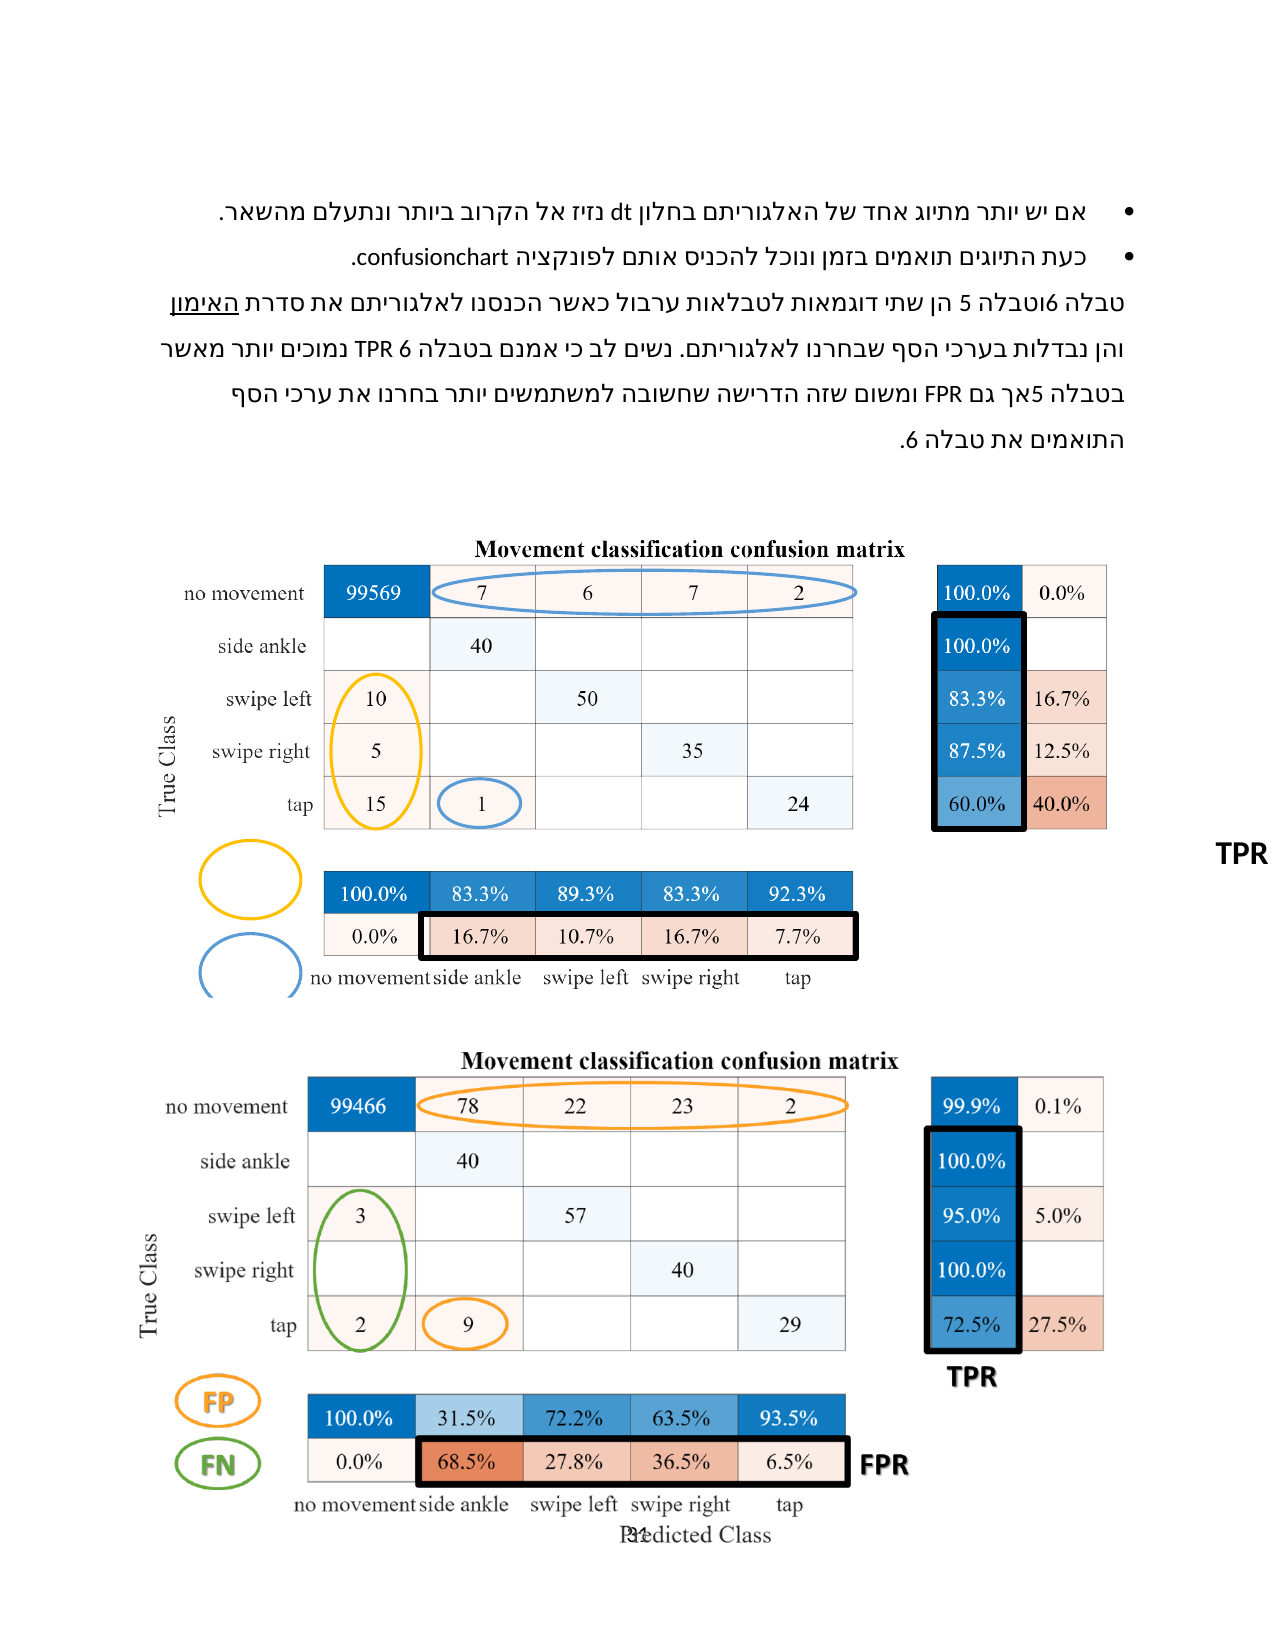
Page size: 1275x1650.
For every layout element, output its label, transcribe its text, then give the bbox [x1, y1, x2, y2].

list כעת התיוגים תואמים בזמן ונוכל להכניס אותם לפונקציה confusionchart. [150, 241, 1125, 272]
picture [131, 1046, 1121, 1543]
text טבלה 6וטבלה 5 הן שתי דוגמאות לטבלאות ערבול כאשר הכנסנו לאלגוריתם את סדרת האימון והן נבדלות בערכי הסף שבחרנו לאלגוריתם. נשים לב כי אמנם בטבלה 6 TPR נמוכים יותר מאשר בטבלה 5אך גם FPR ומשום שזה הדרישה שחשובה למשתמשים יותר בחרנו את ערכי הסף התואמים את טבלה 6. [150, 287, 1125, 455]
picture [150, 530, 1113, 997]
list אם יש יותר מתיוג אחד של האלגוריתם בחלון dt נזיז אל הקרוב ביותר ונתעלם מהשאר. [150, 196, 1125, 226]
picture [202, 936, 299, 997]
